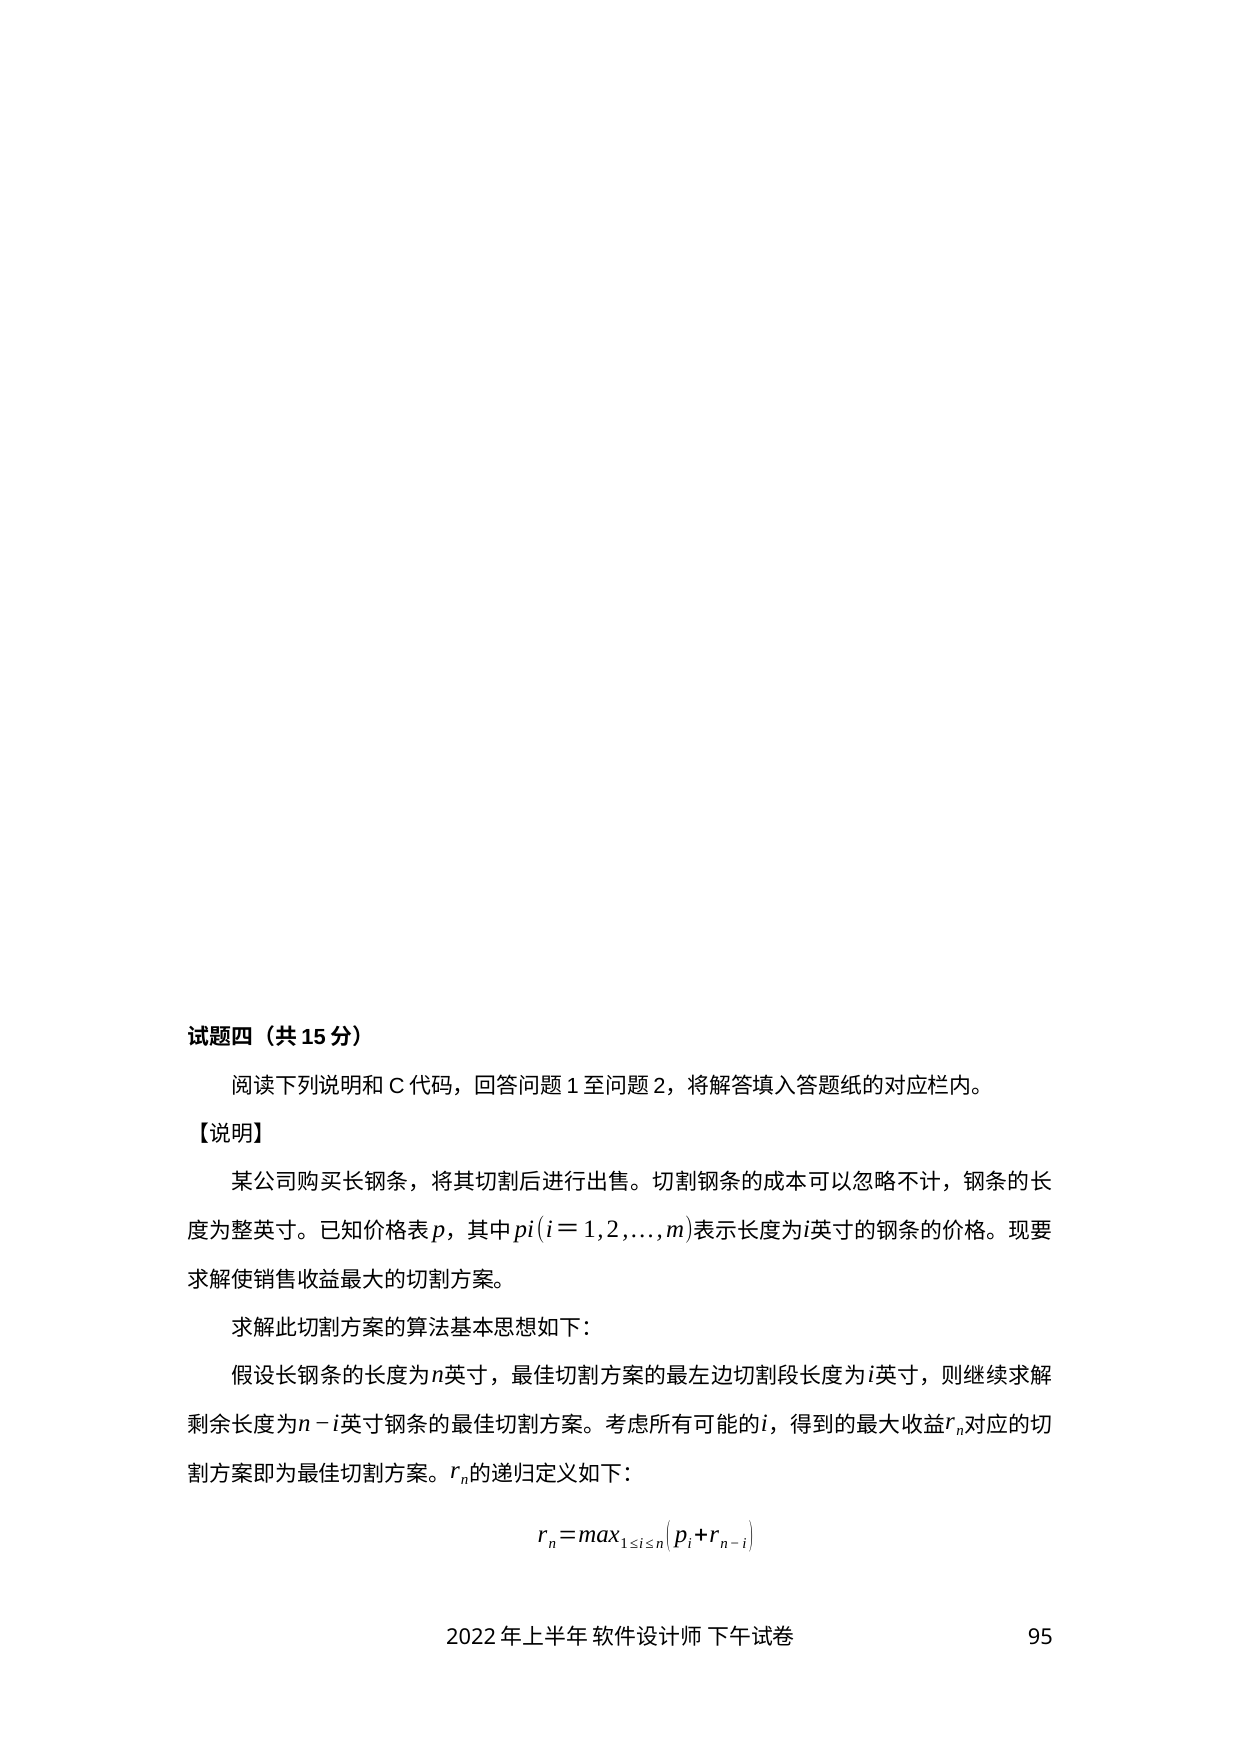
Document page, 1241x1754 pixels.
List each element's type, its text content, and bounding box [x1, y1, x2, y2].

text 【说明】 [187, 1116, 1053, 1148]
text 某公司购买长钢条，将其切割后进行出售。切割钢条的成本可以忽略不计，钢条的长度为整英寸。已知价格表，其中表示长度为英寸的钢条的价格。现要求解使销售收益最大的切割方案。 [187, 1164, 1053, 1294]
text 阅读下列说明和C代码，回答问题1至问题2，将解答填入答题纸的对应栏内。 [187, 1067, 1053, 1100]
text 求解此切割方案的算法基本思想如下： [187, 1310, 1053, 1342]
text 假设长钢条的长度为英寸，最佳切割方案的最左边切割段长度为英寸，则继续求解剩余长度为英寸钢条的最佳切割方案。考虑所有可能的，得到的最大收益对应的切割方案即为最佳切割方案。的递归定义如下： [187, 1358, 1053, 1488]
text 试题四（共15分） [187, 1019, 1053, 1051]
